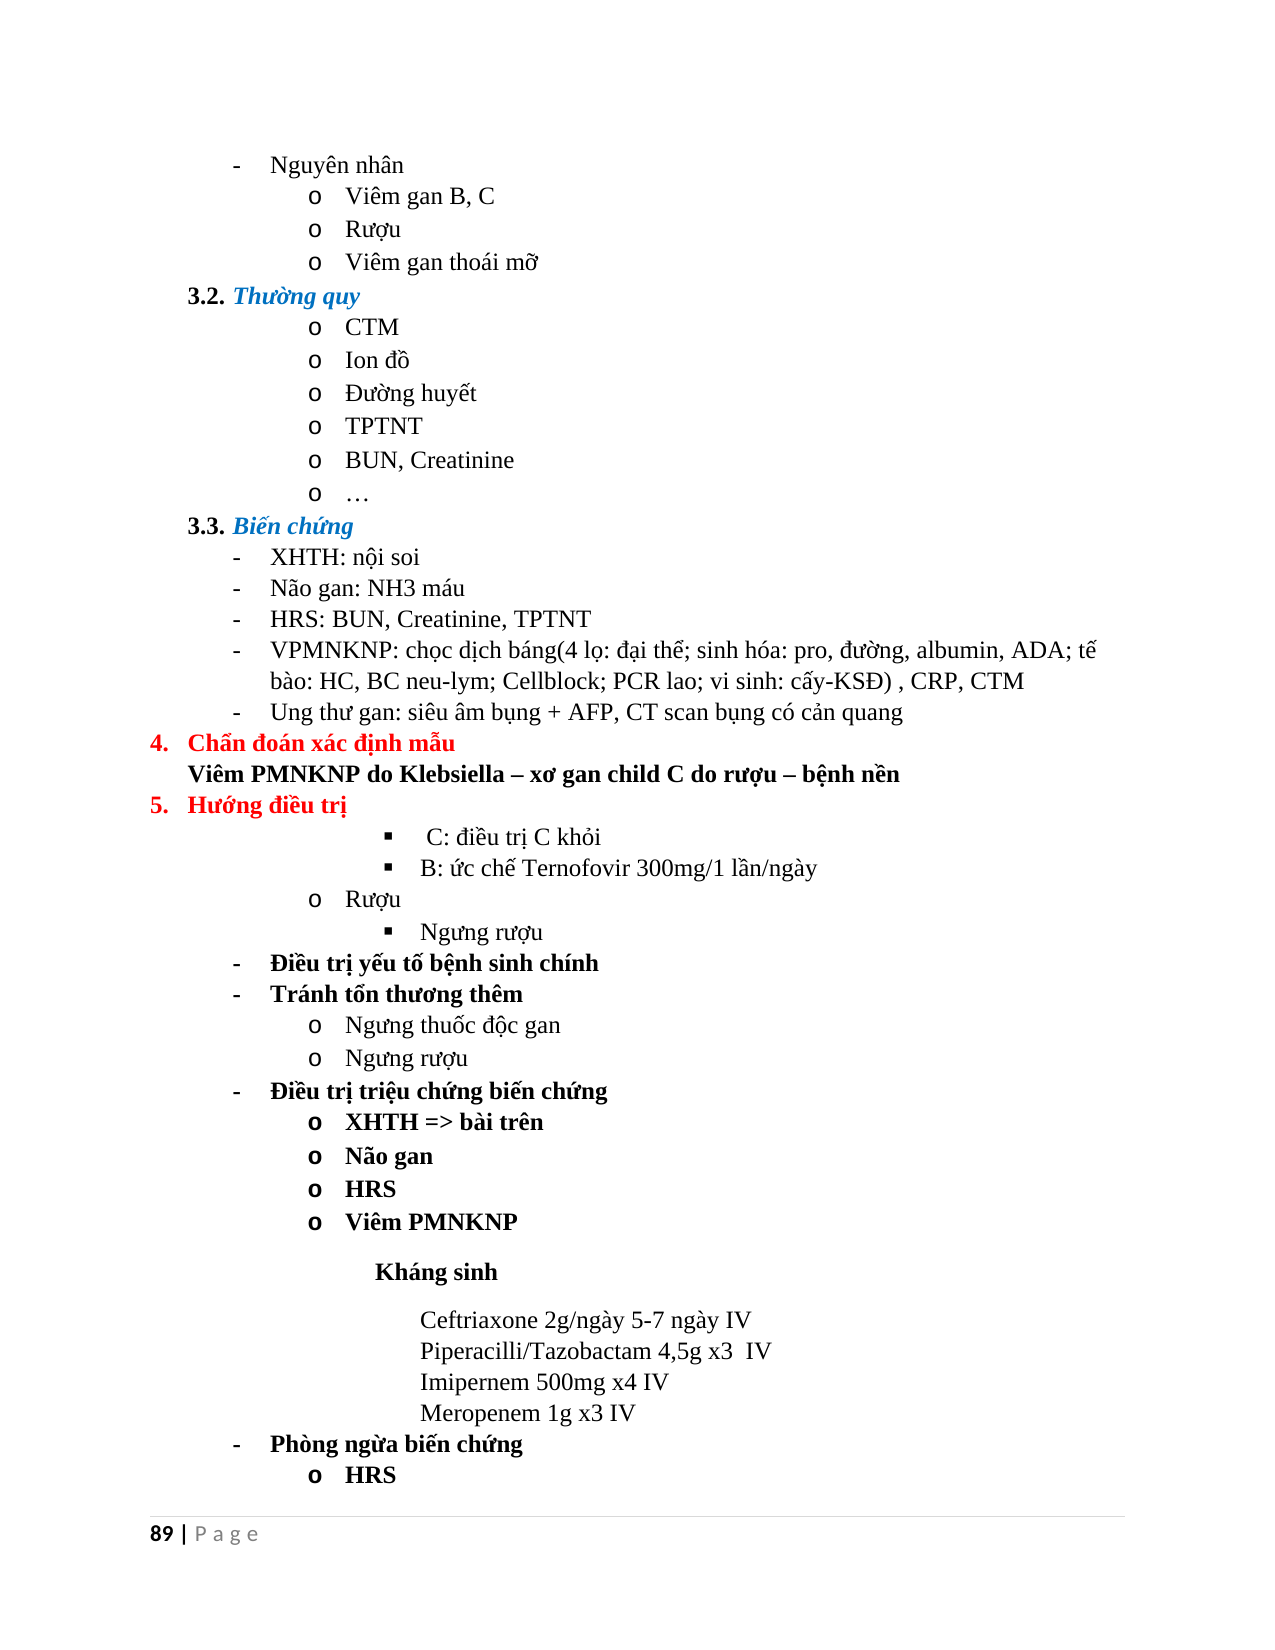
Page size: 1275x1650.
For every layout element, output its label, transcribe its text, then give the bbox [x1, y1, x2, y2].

list Ung thư gan: siêu âm bụng + AFP, CT scan bụng có cản quang [232, 697, 1125, 726]
list B: ức chế Ternofovir 300mg/1 lần/ngày [382, 853, 1125, 881]
list HRS: BUN, Creatinine, TPTNT [232, 604, 1125, 633]
list BUN, Creatinine [307, 445, 1125, 476]
list Phòng ngừa biến chứng [232, 1429, 1125, 1458]
list … [307, 478, 1125, 509]
list Viêm PMNKNP [307, 1207, 1125, 1238]
list Viêm PMNKNP do Klebsiella – xơ gan child C do rượu – bệnh nền [187, 759, 1125, 788]
list C: điều trị C khỏi [382, 822, 1125, 850]
list Não gan: NH3 máu [232, 573, 1125, 602]
list Não gan [307, 1141, 1125, 1172]
list Thường quy [187, 281, 1125, 309]
list Ceftriaxone 2g/ngày 5-7 ngày IV [420, 1305, 1125, 1333]
list Biến chứng [187, 511, 1125, 540]
list Điều trị yếu tố bệnh sinh chính [232, 948, 1125, 977]
text Kháng sinh [315, 1257, 1125, 1286]
list VPMNKNP: chọc dịch báng(4 lọ: đại thể; sinh hóa: pro, đường, albumin, ADA; tế bào: HC, BC neu-lym; Cellblock; PCR lao; vi sinh: cấy-KSĐ) , CRP, CTM [232, 635, 1125, 695]
list Imipernem 500mg x4 IV [420, 1367, 1125, 1396]
list Đường huyết [307, 378, 1125, 409]
list Rượu [307, 214, 1125, 245]
list TPTNT [307, 411, 1125, 442]
list Hướng điều trị [150, 791, 1125, 819]
list Viêm gan B, C [307, 181, 1125, 212]
list Tránh tổn thương thêm [232, 979, 1125, 1008]
list Viêm gan thoái mỡ [307, 247, 1125, 278]
list Ion đồ [307, 345, 1125, 376]
list HRS [307, 1174, 1125, 1205]
list Rượu [307, 884, 1125, 914]
list Ngưng rượu [382, 917, 1125, 946]
list CTM [307, 312, 1125, 343]
list Ngưng rượu [307, 1043, 1125, 1074]
list Meropenem 1g x3 IV [420, 1398, 1125, 1427]
list Chẩn đoán xác định mẫu [150, 728, 1125, 757]
list Nguyên nhân [232, 150, 1125, 179]
list Piperacilli/Tazobactam 4,5g x3 IV [420, 1336, 1125, 1364]
list HRS [307, 1460, 1125, 1491]
list Ngưng thuốc độc gan [307, 1010, 1125, 1041]
list XHTH: nội soi [232, 542, 1125, 571]
list XHTH => bài trên [307, 1107, 1125, 1138]
list Điều trị triệu chứng biến chứng [232, 1076, 1125, 1105]
